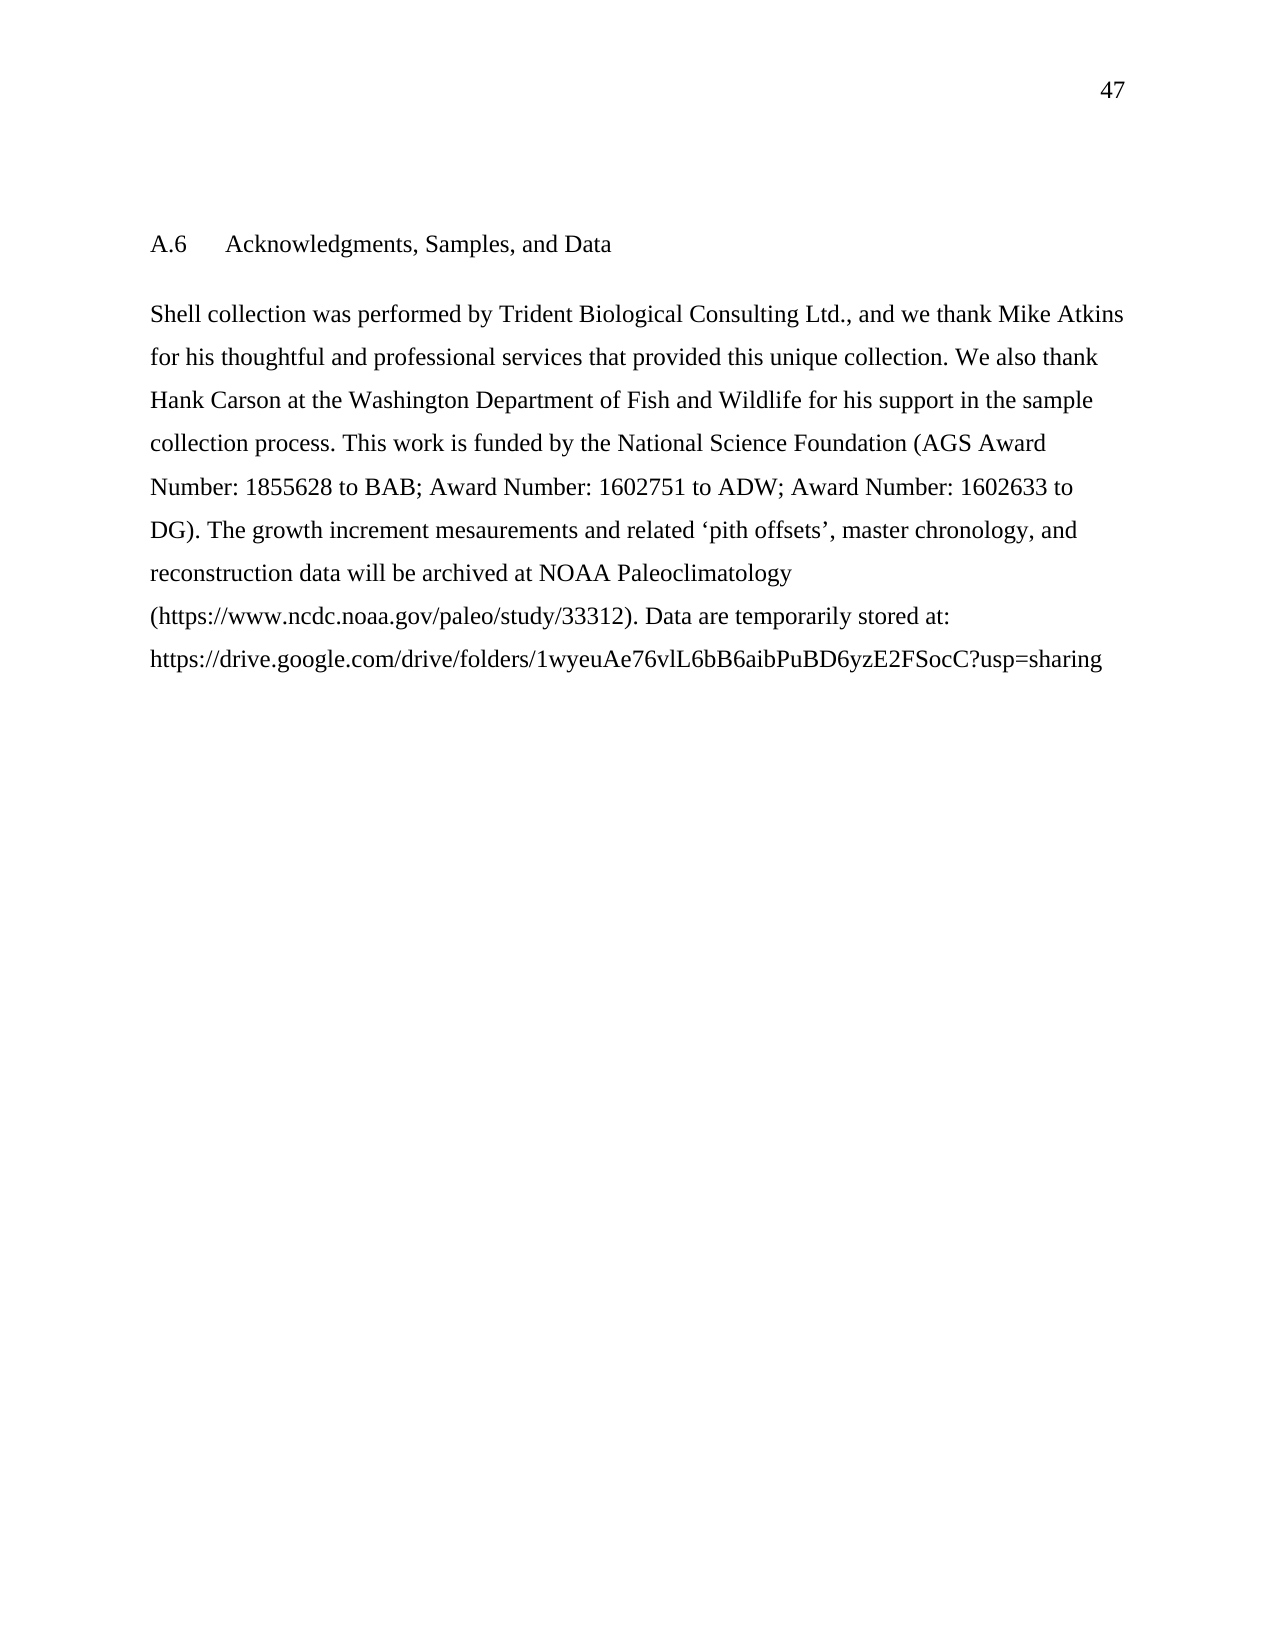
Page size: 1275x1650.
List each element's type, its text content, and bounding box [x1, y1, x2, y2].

subtitle A.6 Acknowledgments, Samples, and Data [150, 229, 1125, 258]
text Shell collection was performed by Trident Biological Consulting Ltd., and we thank Mike Atkins for his thoughtful and professional services that provided this unique collection. We also thank Hank Carson at the Washington Department of Fish and Wildlife for his support in the sample collection process. This work is funded by the National Science Foundation (AGS Award Number: 1855628 to BAB; Award Number: 1602751 to ADW; Award Number: 1602633 to DG). The growth increment mesaurements and related ‘pith offsets’, master chronology, and reconstruction data will be archived at NOAA Paleoclimatology (https://www.ncdc.noaa.gov/paleo/study/33312). Data are temporarily stored at: https://drive.google.com/drive/folders/1wyeuAe76vlL6bB6aibPuBD6yzE2FSocC?usp=sharing [150, 299, 1125, 673]
